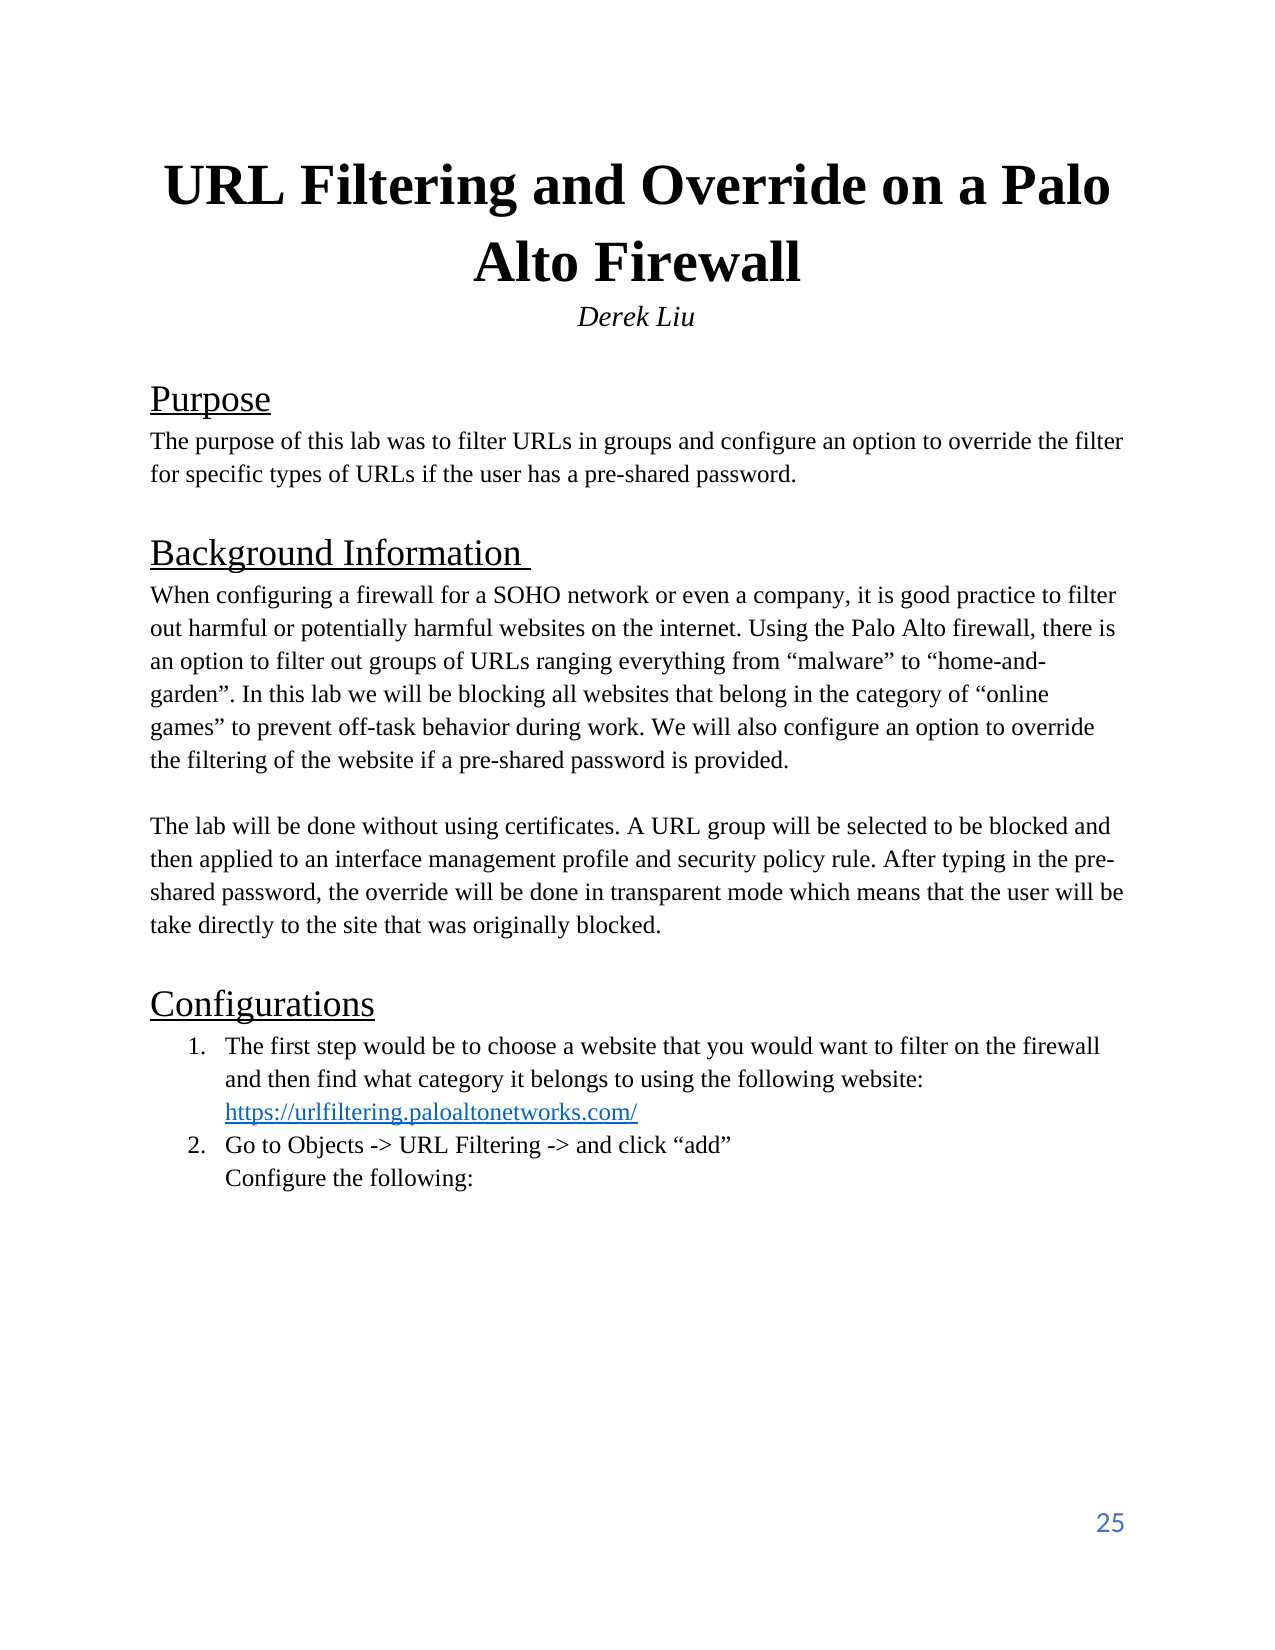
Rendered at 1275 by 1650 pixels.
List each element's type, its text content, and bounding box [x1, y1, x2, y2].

text When configuring a firewall for a SOHO network or even a company, it is good practice to filter out harmful or potentially harmful websites on the internet. Using the Palo Alto firewall, there is an option to filter out groups of URLs ranging everything from “malware” to “home-and-garden”. In this lab we will be blocking all websites that belong in the category of “online games” to prevent off-task behavior during work. We will also configure an option to override the filtering of the website if a pre-shared password is provided. [150, 580, 1125, 774]
list Go to Objects -> URL Filtering -> and click “add” [187, 1130, 1125, 1159]
text Configurations [150, 982, 1125, 1025]
list Configure the following: [225, 1163, 1125, 1192]
text Purpose [150, 376, 1125, 419]
text URL Filtering and Override on a Palo Alto Firewall Derek Liu [150, 150, 1125, 333]
text The lab will be done without using certificates. A URL group will be selected to be blocked and then applied to an interface management profile and security policy rule. After typing in the pre-shared password, the override will be done in transparent mode which means that the user will be take directly to the site that was originally blocked. [150, 811, 1125, 939]
text Background Information [150, 530, 1125, 573]
list The first step would be to choose a website that you would want to filter on the firewall and then find what category it belongs to using the following website: https://urlfiltering.paloaltonetworks.com/ [187, 1031, 1125, 1126]
text The purpose of this lab was to filter URLs in groups and configure an option to override the filter for specific types of URLs if the user has a pre-shared password. [150, 426, 1125, 488]
